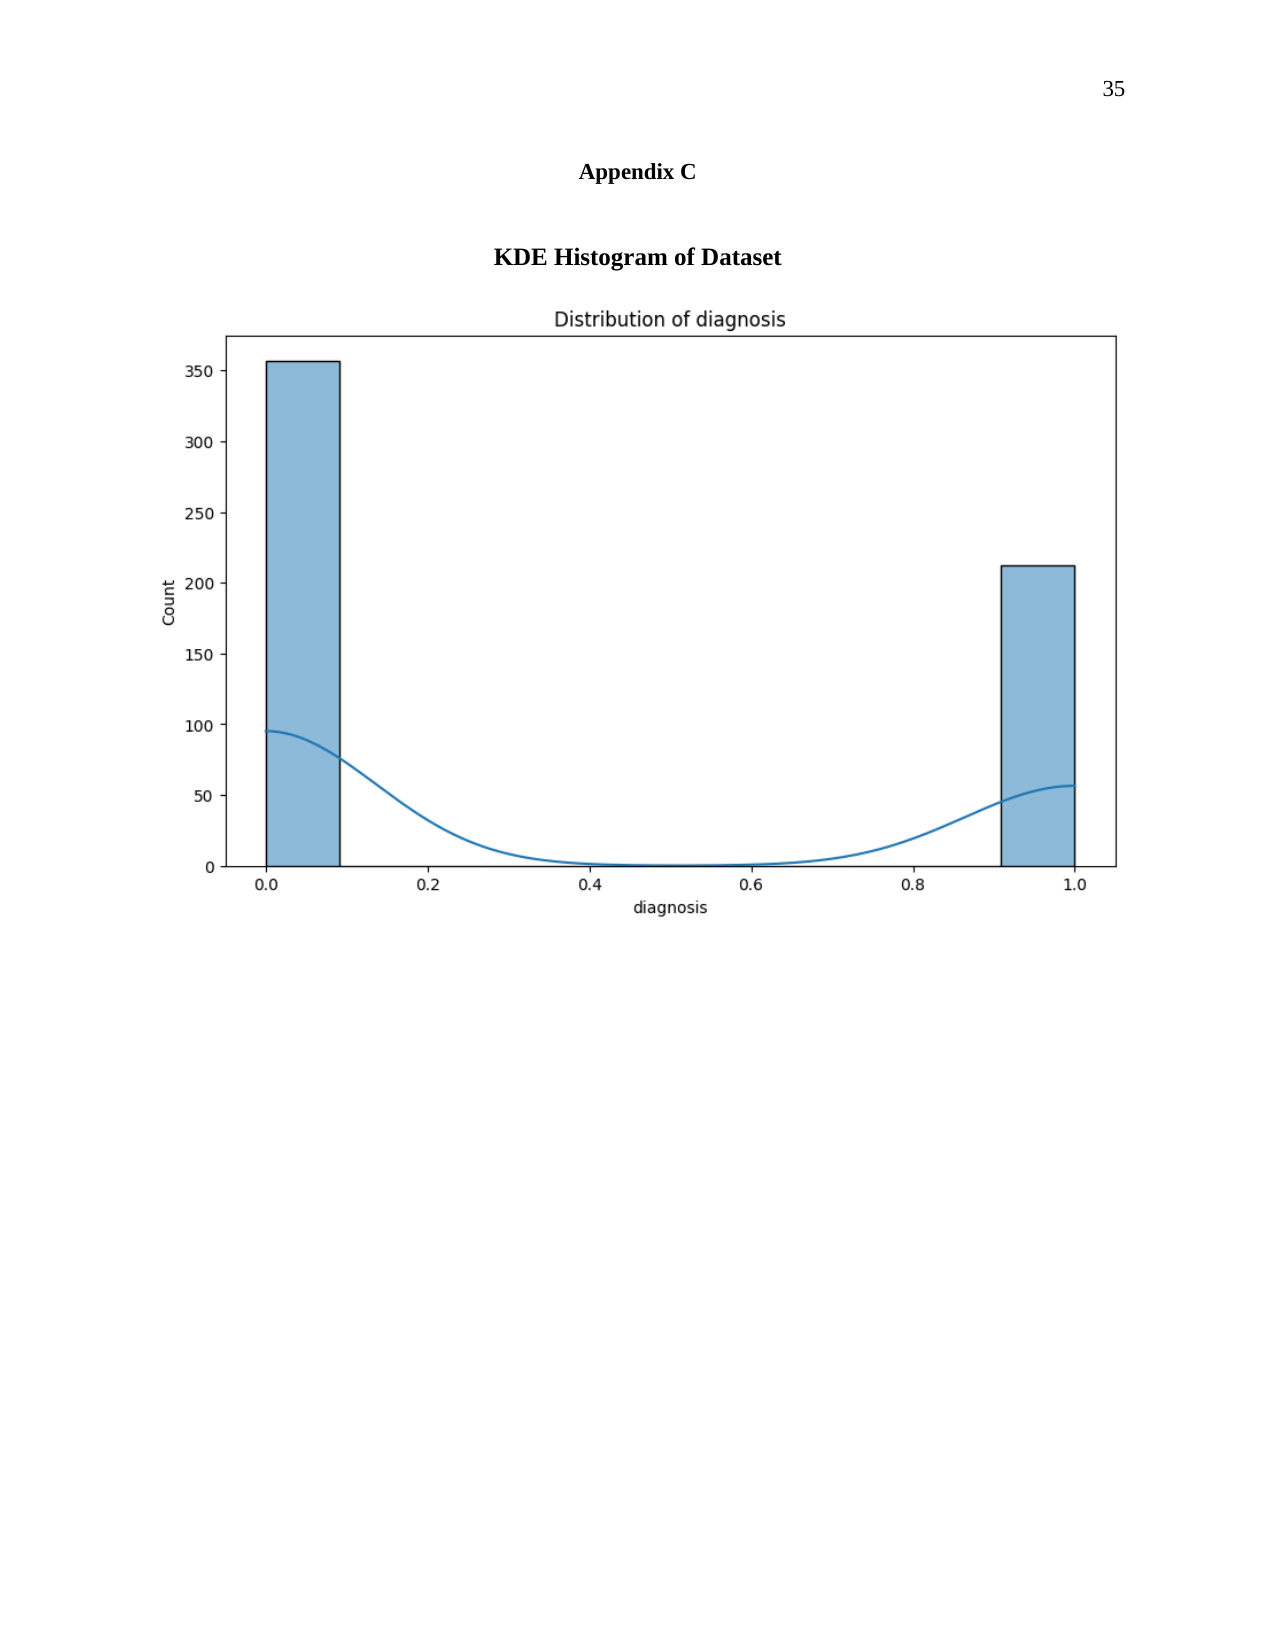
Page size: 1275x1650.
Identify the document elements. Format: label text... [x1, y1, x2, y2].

subtitle KDE Histogram of Dataset [150, 242, 1125, 271]
picture [150, 299, 1125, 927]
text Appendix C [150, 158, 1125, 184]
